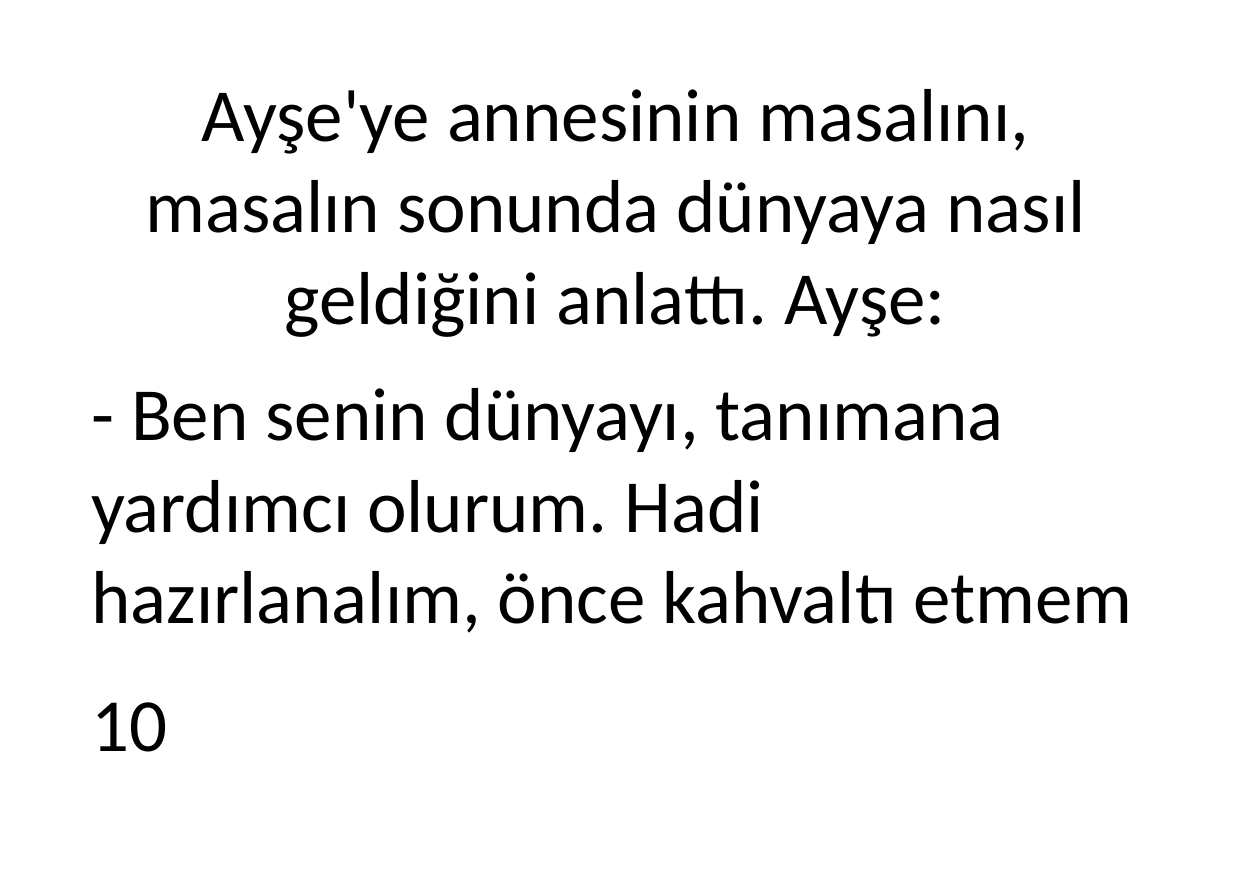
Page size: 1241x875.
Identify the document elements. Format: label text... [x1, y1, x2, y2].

text Ayşe'ye annesinin masalını, masalın sonunda dünyaya nasıl geldiğini anlattı. Ayşe: [91, 68, 1140, 343]
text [91, 368, 1140, 643]
